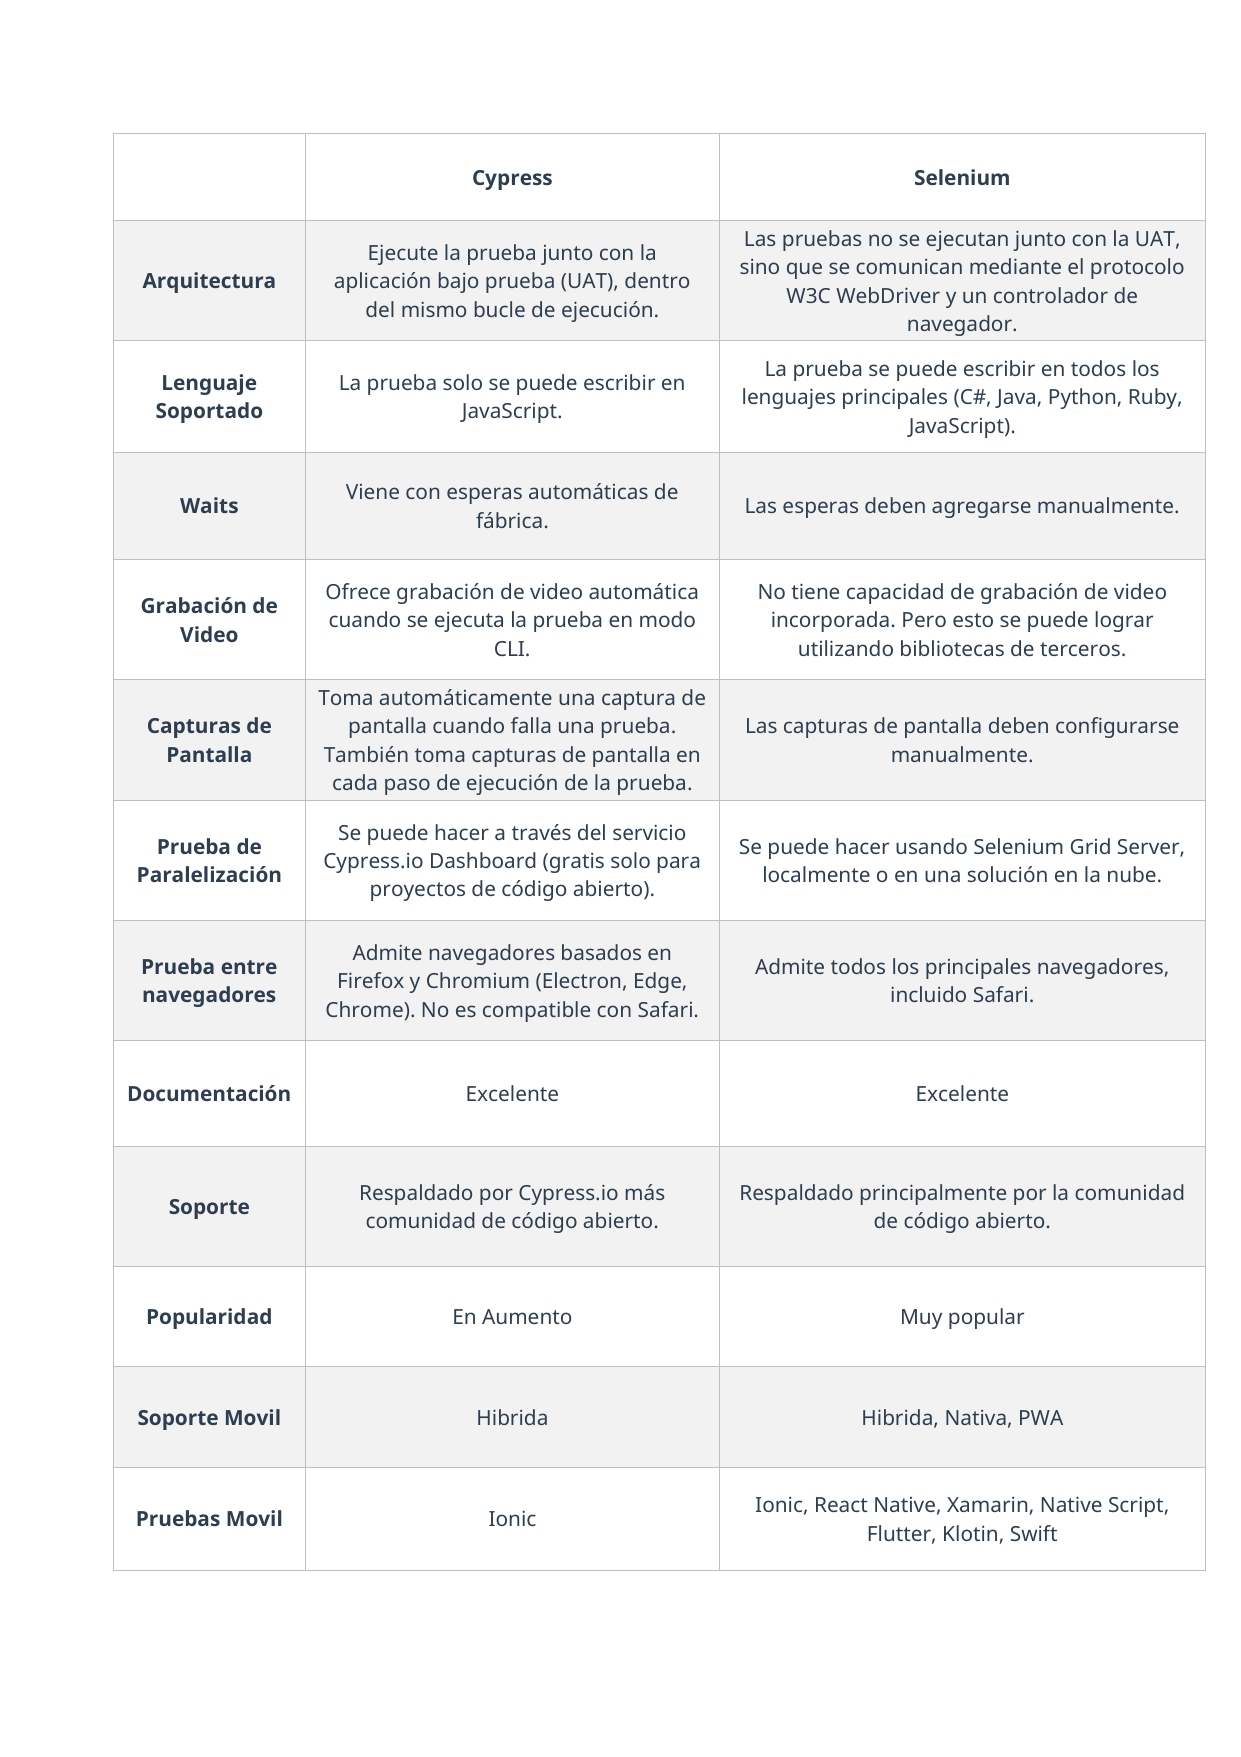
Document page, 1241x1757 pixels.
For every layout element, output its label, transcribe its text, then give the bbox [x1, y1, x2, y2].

table_cell Hibrida [306, 1367, 719, 1467]
table_cell Ionic, React Native, Xamarin, Native Script, Flutter, Klotin, Swift [720, 1468, 1205, 1569]
table_cell Excelente [720, 1041, 1205, 1146]
table_cell Soporte [114, 1147, 305, 1266]
table_cell Ofrece grabación de video automática cuando se ejecuta la prueba en modo CLI. [306, 560, 719, 679]
table_cell Hibrida, Nativa, PWA [720, 1367, 1205, 1467]
table_cell Prueba de Paralelización [114, 801, 305, 920]
table_cell En Aumento [306, 1267, 719, 1366]
table_cell Las pruebas no se ejecutan junto con la UAT, sino que se comunican mediante el protocolo W3C WebDriver y un controlador de navegador. [720, 221, 1205, 340]
table_cell Documentación [114, 1041, 305, 1146]
table_header Selenium [720, 134, 1205, 220]
table_header Cypress [306, 134, 719, 220]
table_cell Respaldado por Cypress.io más comunidad de código abierto. [306, 1147, 719, 1266]
table_cell La prueba se puede escribir en todos los lenguajes principales (C#, Java, Python, Ruby, JavaScript). [720, 341, 1205, 452]
table_cell Ionic [306, 1468, 719, 1569]
table_cell La prueba solo se puede escribir en JavaScript. [306, 341, 719, 452]
table_cell Lenguaje Soportado [114, 341, 305, 452]
table_cell Excelente [306, 1041, 719, 1146]
table_cell Ejecute la prueba junto con la aplicación bajo prueba (UAT), dentro del mismo bucle de ejecución. [306, 221, 719, 340]
table_cell Admite navegadores basados en Firefox y Chromium (Electron, Edge, Chrome). No es compatible con Safari. [306, 921, 719, 1040]
table_cell No tiene capacidad de grabación de video incorporada. Pero esto se puede lograr utilizando bibliotecas de terceros. [720, 560, 1205, 679]
table_cell Pruebas Movil [114, 1468, 305, 1569]
table_cell Muy popular [720, 1267, 1205, 1366]
table_cell Se puede hacer usando Selenium Grid Server, localmente o en una solución en la nube. [720, 801, 1205, 920]
table_header [114, 134, 305, 220]
table_cell Respaldado principalmente por la comunidad de código abierto. [720, 1147, 1205, 1266]
table_cell Capturas de Pantalla [114, 680, 305, 800]
table_cell Arquitectura [114, 221, 305, 340]
table_cell Viene con esperas automáticas de fábrica. [306, 453, 719, 559]
table_cell Grabación de Video [114, 560, 305, 679]
table_cell Toma automáticamente una captura de pantalla cuando falla una prueba. También toma capturas de pantalla en cada paso de ejecución de la prueba. [306, 680, 719, 800]
table_cell Se puede hacer a través del servicio Cypress.io Dashboard (gratis solo para proyectos de código abierto). [306, 801, 719, 920]
table_cell Las capturas de pantalla deben configurarse manualmente. [720, 680, 1205, 800]
table_cell Waits [114, 453, 305, 559]
table_cell Soporte Movil [114, 1367, 305, 1467]
table_cell Admite todos los principales navegadores, incluido Safari. [720, 921, 1205, 1040]
table_cell Las esperas deben agregarse manualmente. [720, 453, 1205, 559]
table_cell Popularidad [114, 1267, 305, 1366]
table_cell Prueba entre navegadores [114, 921, 305, 1040]
